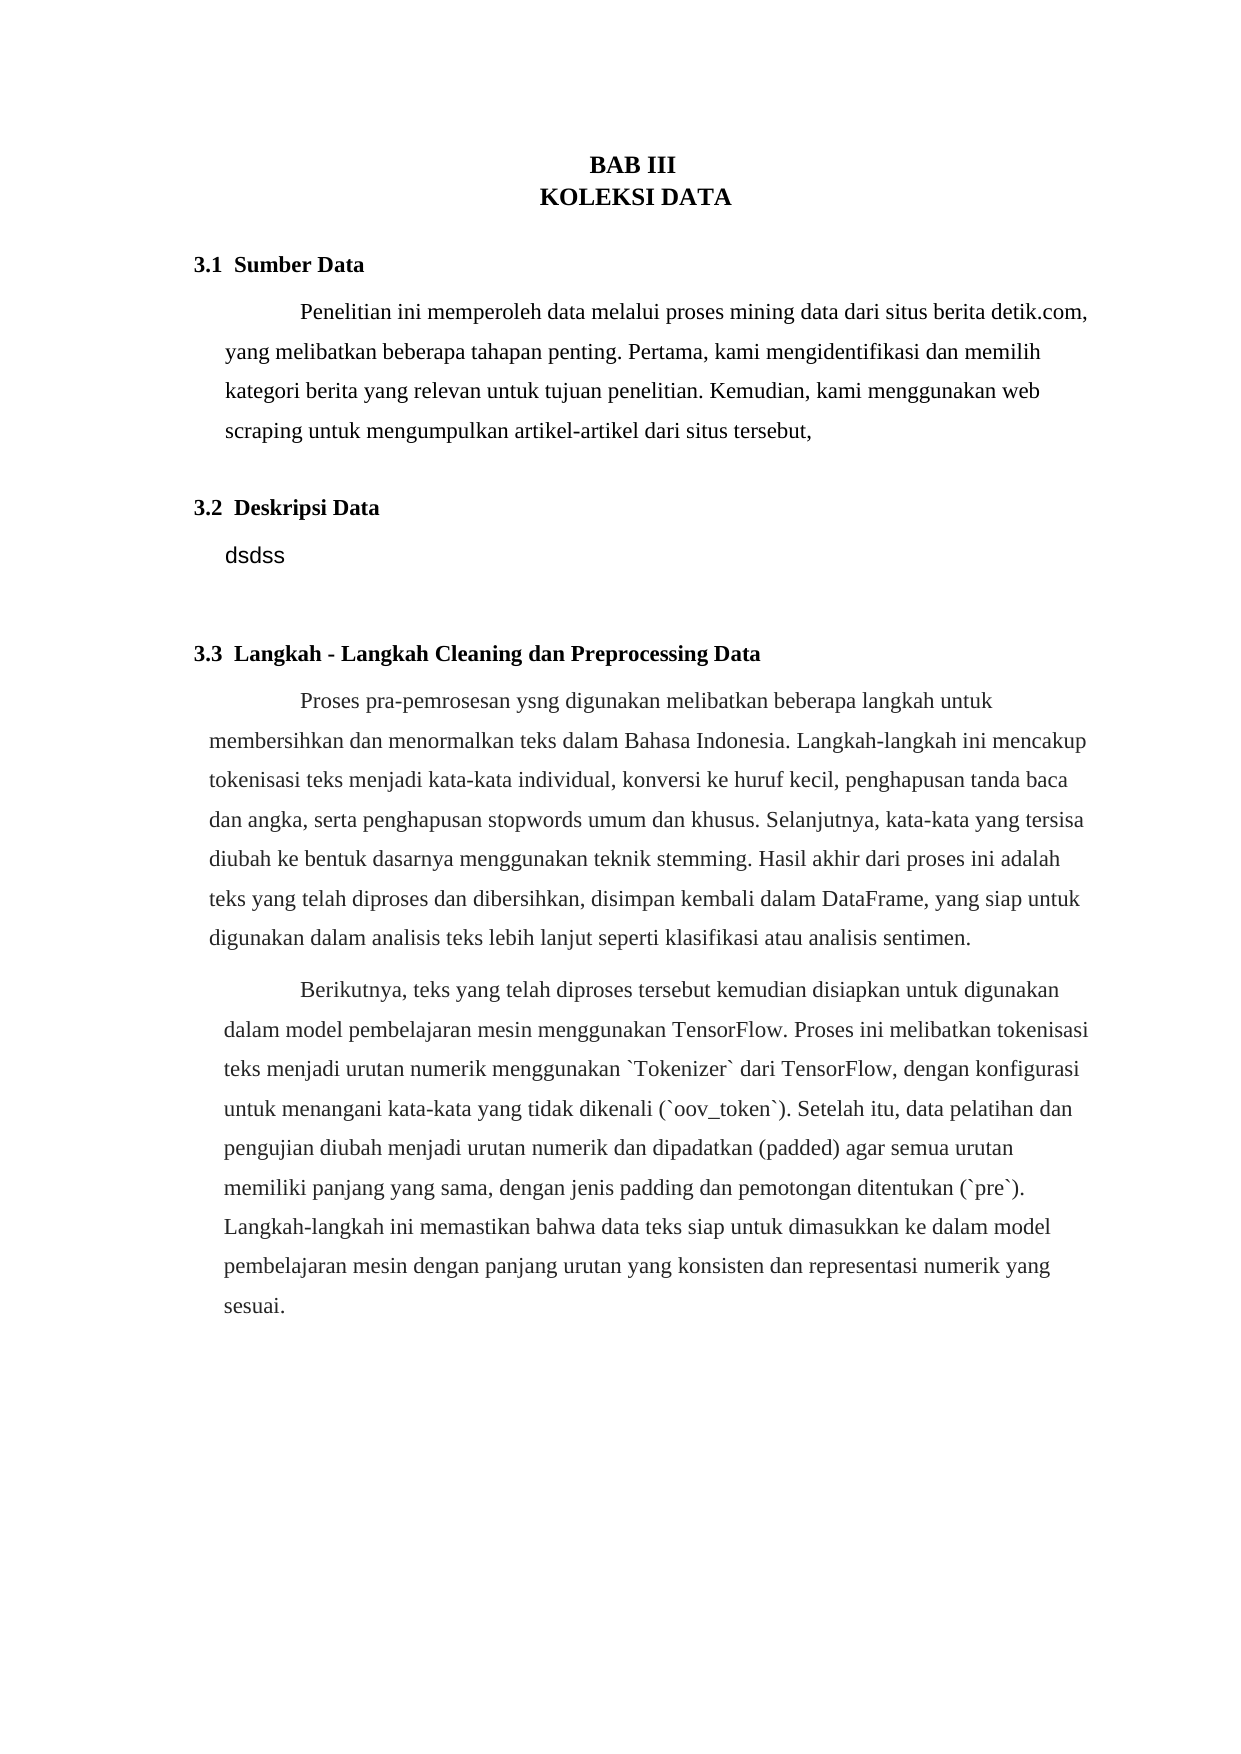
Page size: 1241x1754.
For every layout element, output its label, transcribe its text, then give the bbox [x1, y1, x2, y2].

text BAB III KOLEKSI DATA [175, 150, 1090, 210]
text Berikutnya, teks yang telah diproses tersebut kemudian disiapkan untuk digunakan dalam model pembelajaran mesin menggunakan TensorFlow. Proses ini melibatkan tokenisasi teks menjadi urutan numerik menggunakan `Tokenizer` dari TensorFlow, dengan konfigurasi untuk menangani kata-kata yang tidak dikenali (`oov_token`). Setelah itu, data pelatihan dan pengujian diubah menjadi urutan numerik dan dipadatkan (padded) agar semua urutan memiliki panjang yang sama, dengan jenis padding dan pemotongan ditentukan (`pre`). Langkah-langkah ini memastikan bahwa data teks siap untuk dimasukkan ke dalam model pembelajaran mesin dengan panjang urutan yang konsisten dan representasi numerik yang sesuai. [224, 976, 1090, 1318]
subtitle 3.2 Deskripsi Data [194, 494, 1090, 520]
text Penelitian ini memperoleh data melalui proses mining data dari situs berita detik.com, yang melibatkan beberapa tahapan penting. Pertama, kami mengidentifikasi dan memilih kategori berita yang relevan untuk tujuan penelitian. Kemudian, kami menggunakan web scraping untuk mengumpulkan artikel-artikel dari situs tersebut, [225, 298, 1090, 443]
subtitle 3.1 Sumber Data [194, 251, 1090, 277]
text dsdss [150, 542, 1090, 568]
subtitle 3.3 Langkah - Langkah Cleaning dan Preprocessing Data [194, 639, 1090, 666]
text Proses pra-pemrosesan ysng digunakan melibatkan beberapa langkah untuk membersihkan dan menormalkan teks dalam Bahasa Indonesia. Langkah-langkah ini mencakup tokenisasi teks menjadi kata-kata individual, konversi ke huruf kecil, penghapusan tanda baca dan angka, serta penghapusan stopwords umum dan khusus. Selanjutnya, kata-kata yang tersisa diubah ke bentuk dasarnya menggunakan teknik stemming. Hasil akhir dari proses ini adalah teks yang telah diproses dan dibersihkan, disimpan kembali dalam DataFrame, yang siap untuk digunakan dalam analisis teks lebih lanjut seperti klasifikasi atau analisis sentimen. [209, 687, 1090, 951]
